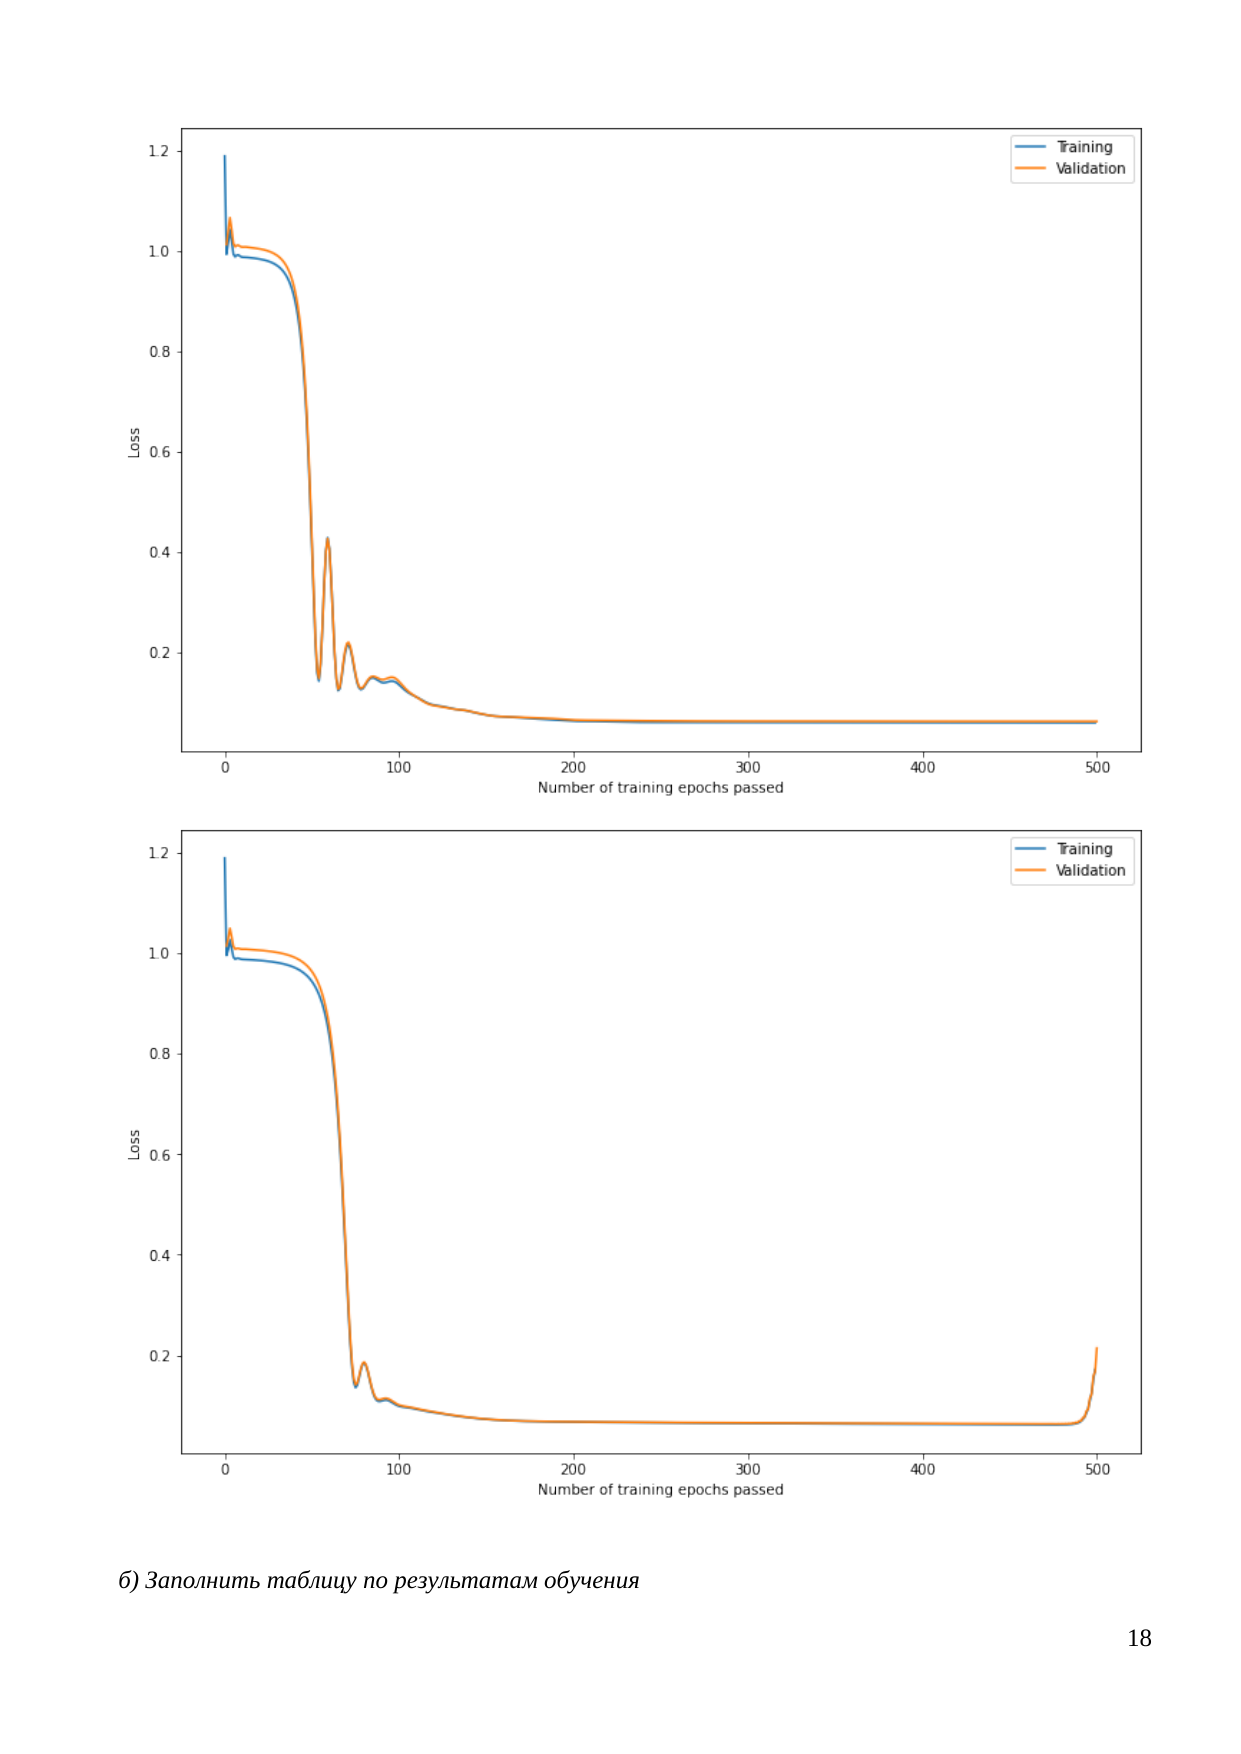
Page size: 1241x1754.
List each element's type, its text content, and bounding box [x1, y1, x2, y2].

text б) Заполнить таблицу по результатам обучения [118, 1565, 1152, 1594]
picture [118, 820, 1151, 1508]
picture [118, 118, 1151, 806]
